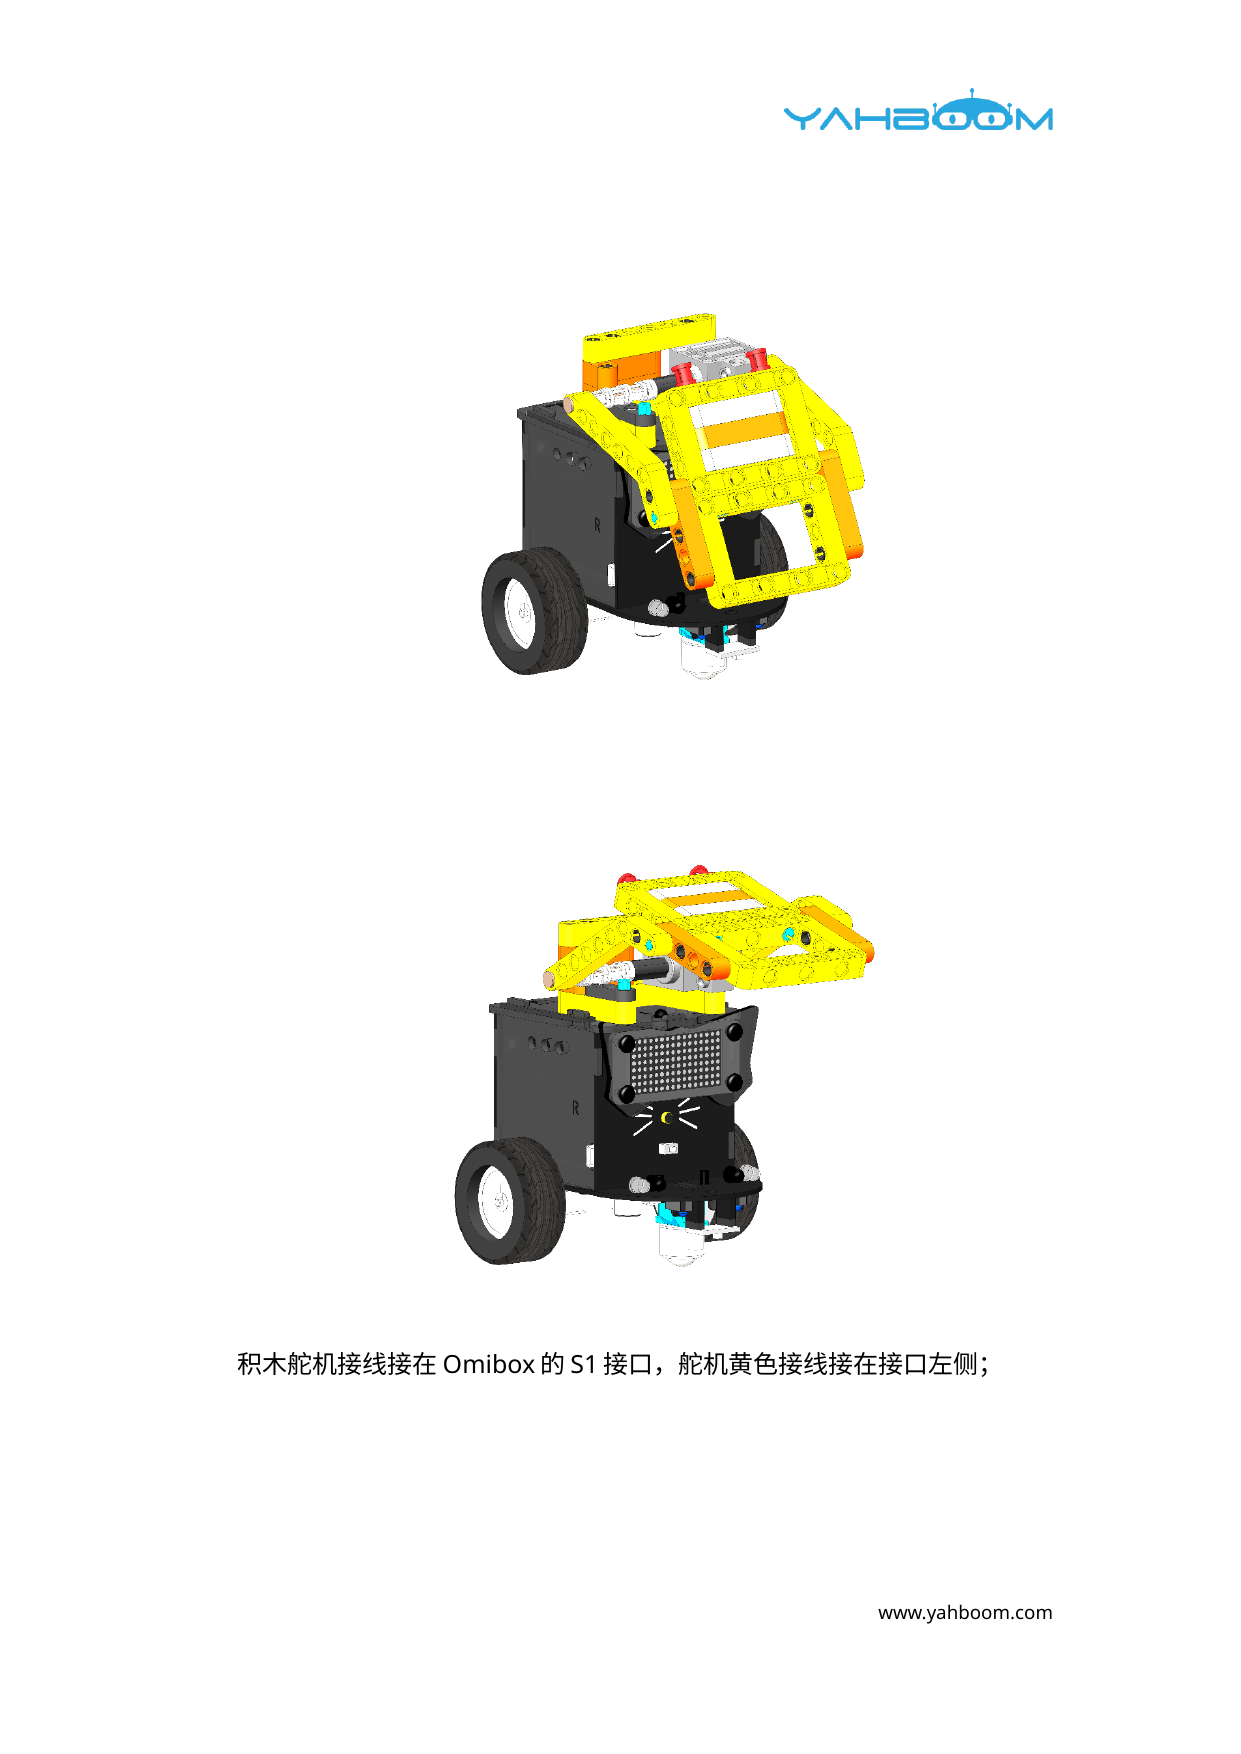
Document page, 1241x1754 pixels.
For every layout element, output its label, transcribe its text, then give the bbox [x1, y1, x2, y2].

text 积木舵机接线接在Omibox的S1接口，舵机黄色接线接在接口左侧； [187, 1330, 1053, 1395]
picture [187, 744, 1053, 1305]
picture [187, 159, 1053, 720]
picture [784, 88, 1053, 130]
